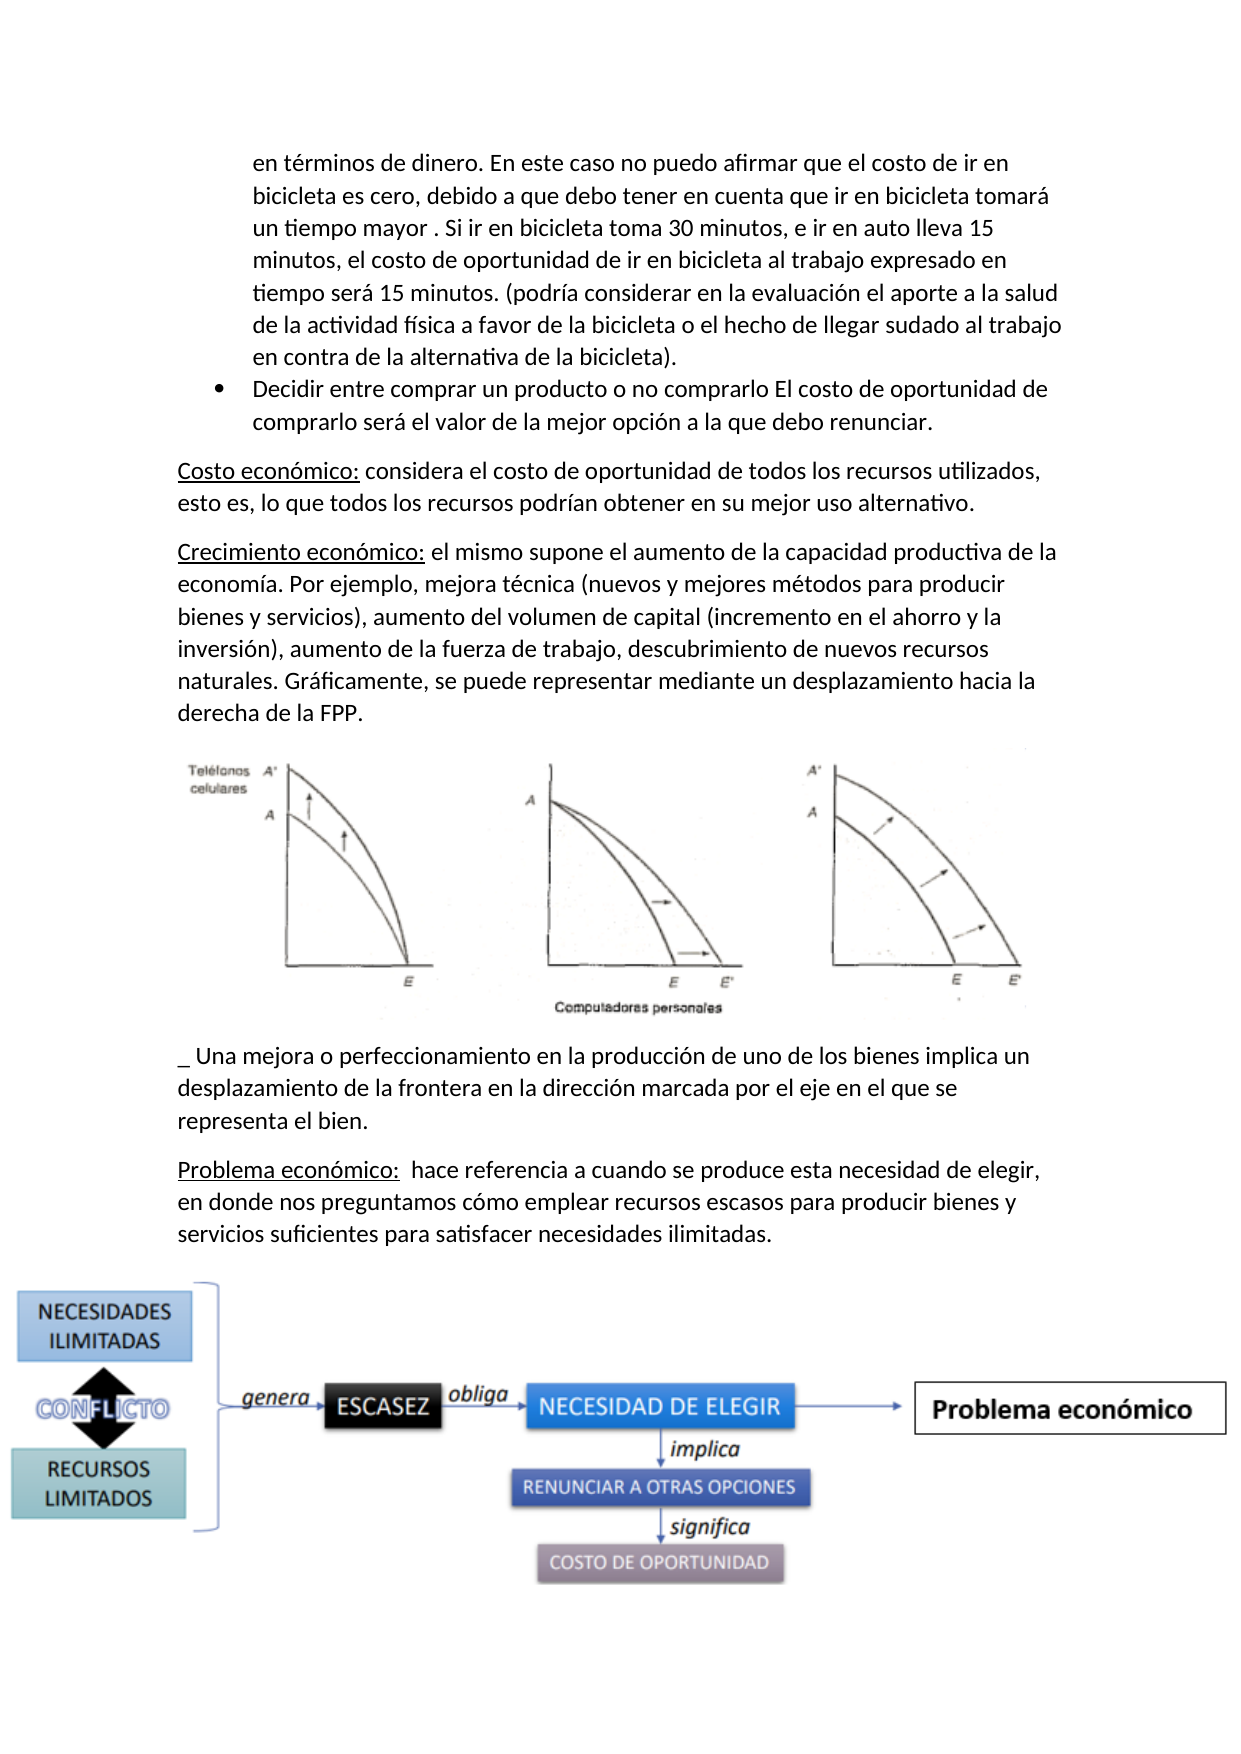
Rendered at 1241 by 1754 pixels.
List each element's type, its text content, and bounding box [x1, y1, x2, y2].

text _ Una mejora o perfeccionamiento en la producción de uno de los bienes implica un desplazamiento de la frontera en la dirección marcada por el eje en el que se representa el bien. [177, 1040, 1063, 1135]
text Problema económico: hace referencia a cuando se produce esta necesidad de elegir, en donde nos preguntamos cómo emplear recursos escasos para producir bienes y servicios suficientes para satisfacer necesidades ilimitadas. [177, 1154, 1063, 1249]
text Crecimiento económico: el mismo supone el aumento de la capacidad productiva de la economía. Por ejemplo, mejora técnica (nuevos y mejores métodos para producir bienes y servicios), aumento del volumen de capital (incremento en el ahorro y la inversión), aumento de la fuerza de trabajo, descubrimiento de nuevos recursos naturales. Gráficamente, se puede representar mediante un desplazamiento hacia la derecha de la FPP. [177, 536, 1063, 728]
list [215, 148, 1063, 372]
list Decidir entre comprar un producto o no comprarlo El costo de oportunidad de comprarlo será el valor de la mejor opción a la que debo renunciar. [215, 374, 1063, 436]
picture [4, 1262, 1234, 1618]
text Costo económico: considera el costo de oportunidad de todos los recursos utilizados, esto es, lo que todos los recursos podrían obtener en su mejor uso alternativo. [177, 455, 1063, 518]
picture [177, 748, 1027, 1023]
